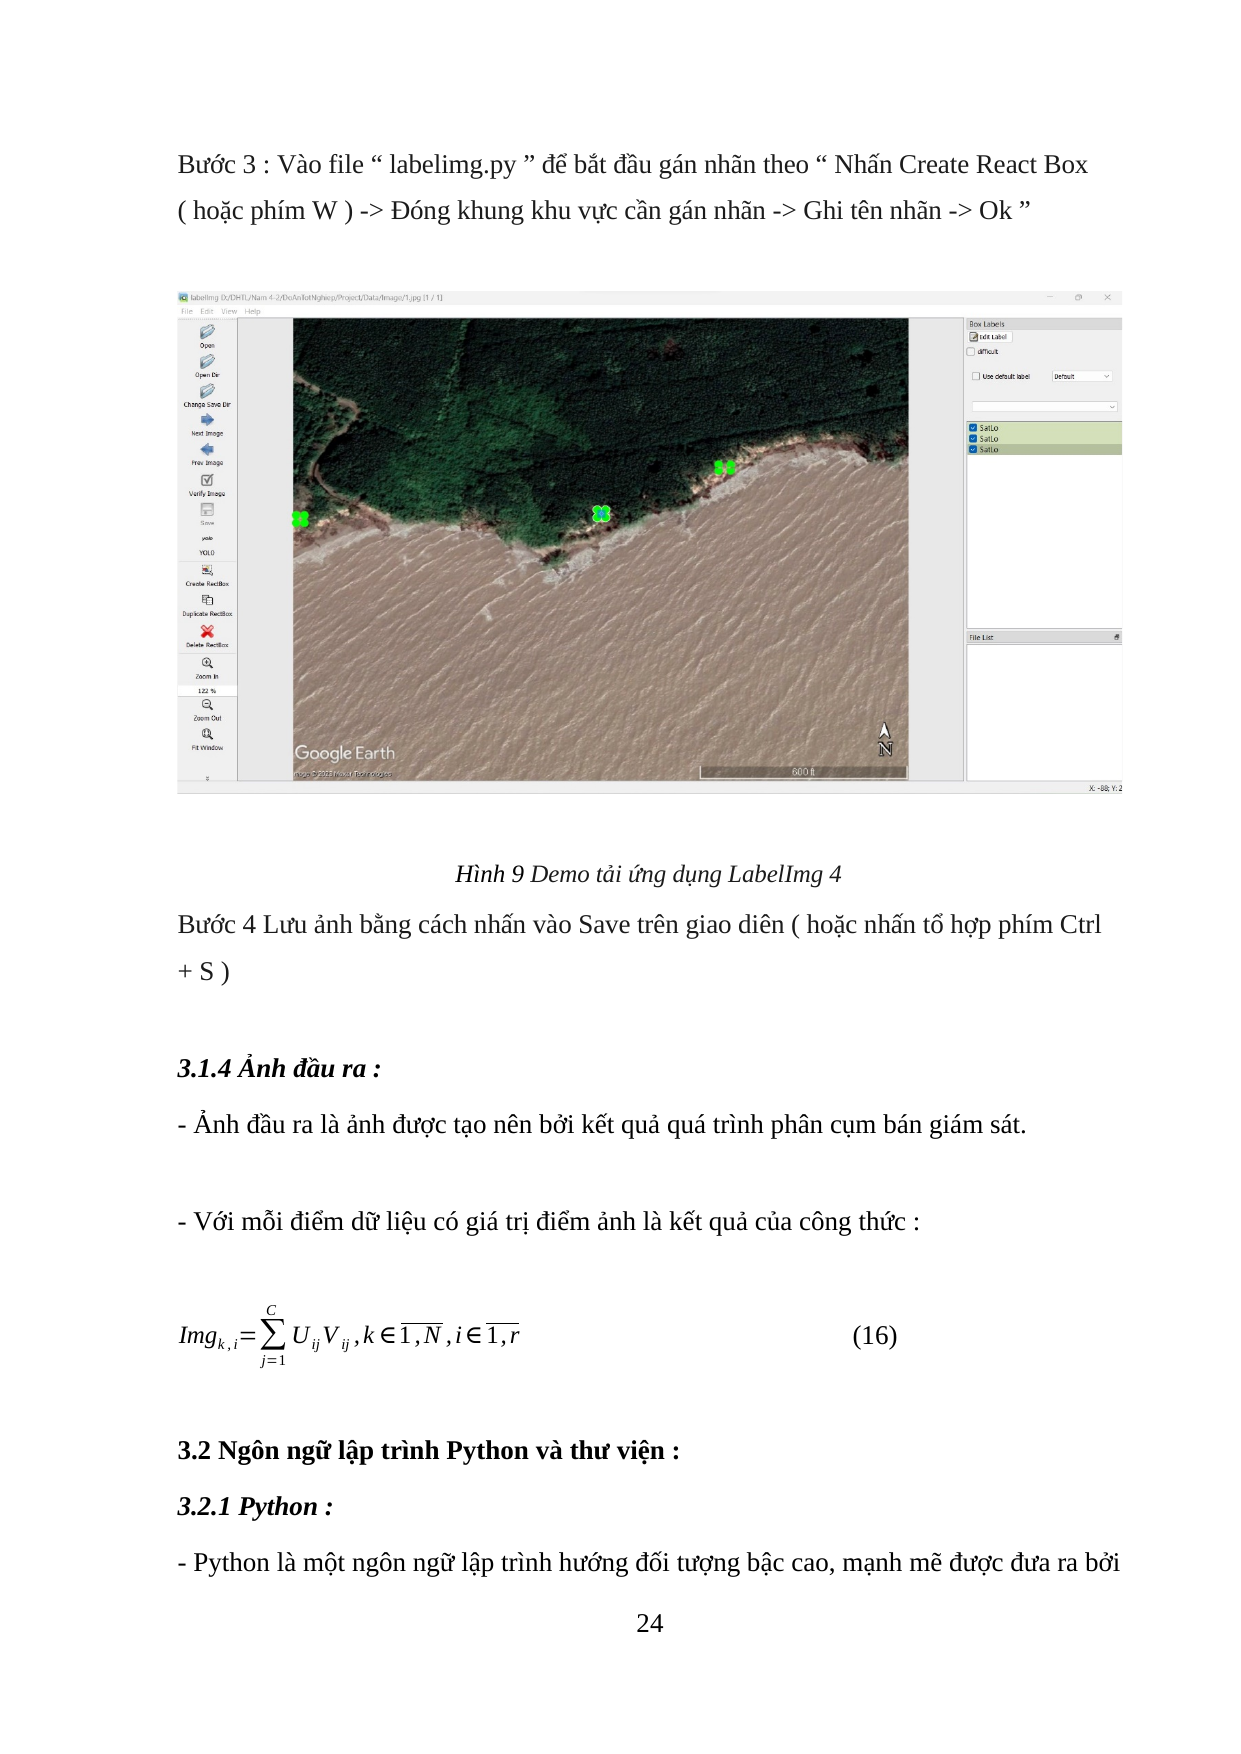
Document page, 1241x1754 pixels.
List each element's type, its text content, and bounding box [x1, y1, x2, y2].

subtitle 3.1.4 Ảnh đầu ra : [177, 1052, 1122, 1083]
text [177, 1547, 1122, 1578]
text Hình 9 Demo tải ứng dụng LabelImg 4 [177, 859, 1122, 888]
text (16) [177, 1301, 1122, 1369]
picture [177, 291, 1123, 794]
text Bước 3 : Vào file “ labelimg.py ” để bắt đầu gán nhãn theo “ Nhấn Create React Box ( hoặc phím W ) -> Đóng khung khu vực cần gán nhãn -> Ghi tên nhãn -> Ok ” [177, 148, 1122, 226]
subtitle 3.2.1 Python : [177, 1490, 1122, 1522]
text - Với mỗi điểm dữ liệu có giá trị điểm ảnh là kết quả của công thức : [177, 1205, 1122, 1236]
text - Ảnh đầu ra là ảnh được tạo nên bởi kết quả quá trình phân cụm bán giám sát. [177, 1108, 1122, 1139]
text Bước 4 Lưu ảnh bằng cách nhấn vào Save trên giao diên ( hoặc nhấn tổ hợp phím Ctrl + S ) [177, 909, 1122, 986]
subtitle 3.2 Ngôn ngữ lập trình Python và thư viện : [177, 1434, 1122, 1465]
